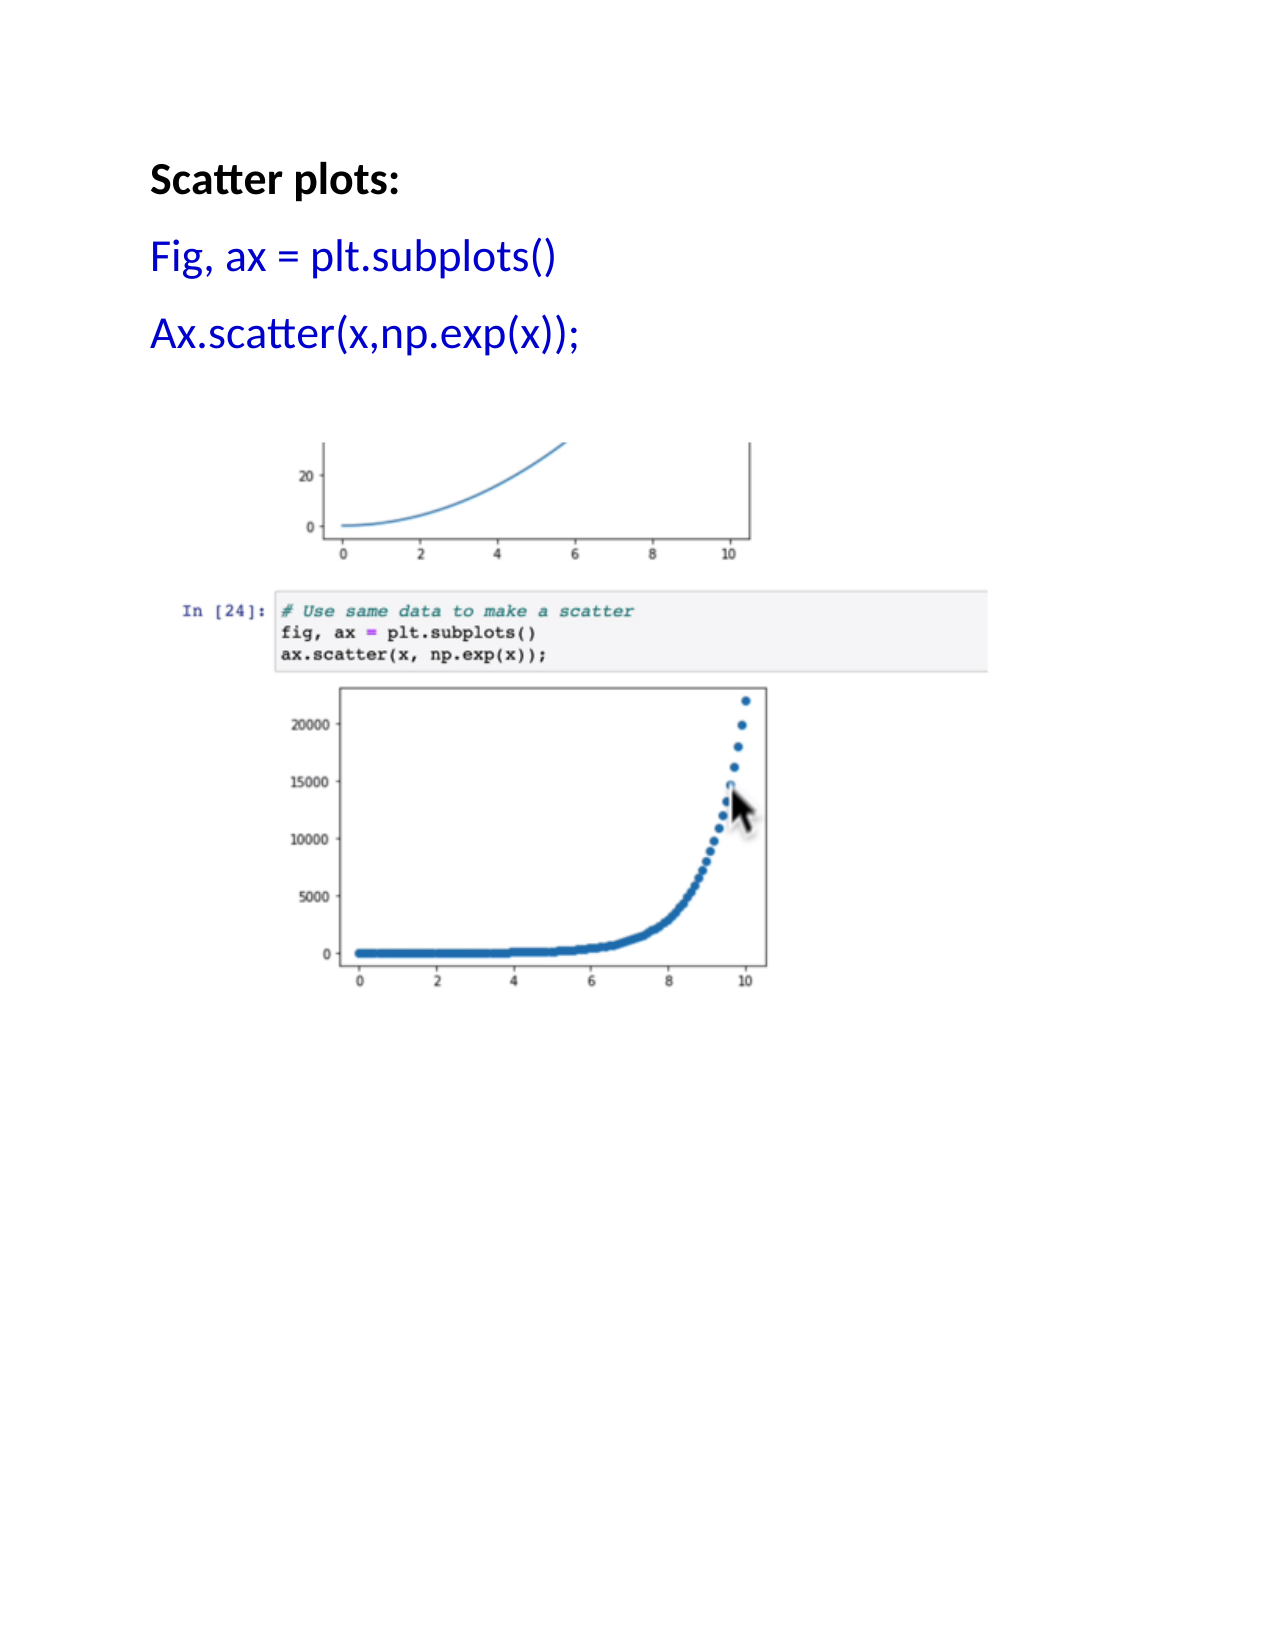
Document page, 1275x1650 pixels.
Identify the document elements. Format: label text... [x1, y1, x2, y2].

picture [150, 427, 988, 1000]
text Ax.scatter(x,np.exp(x)); [150, 304, 1125, 360]
text Fig, ax = plt.subplots() [150, 227, 1125, 283]
text Scatter plots: [150, 150, 1125, 206]
